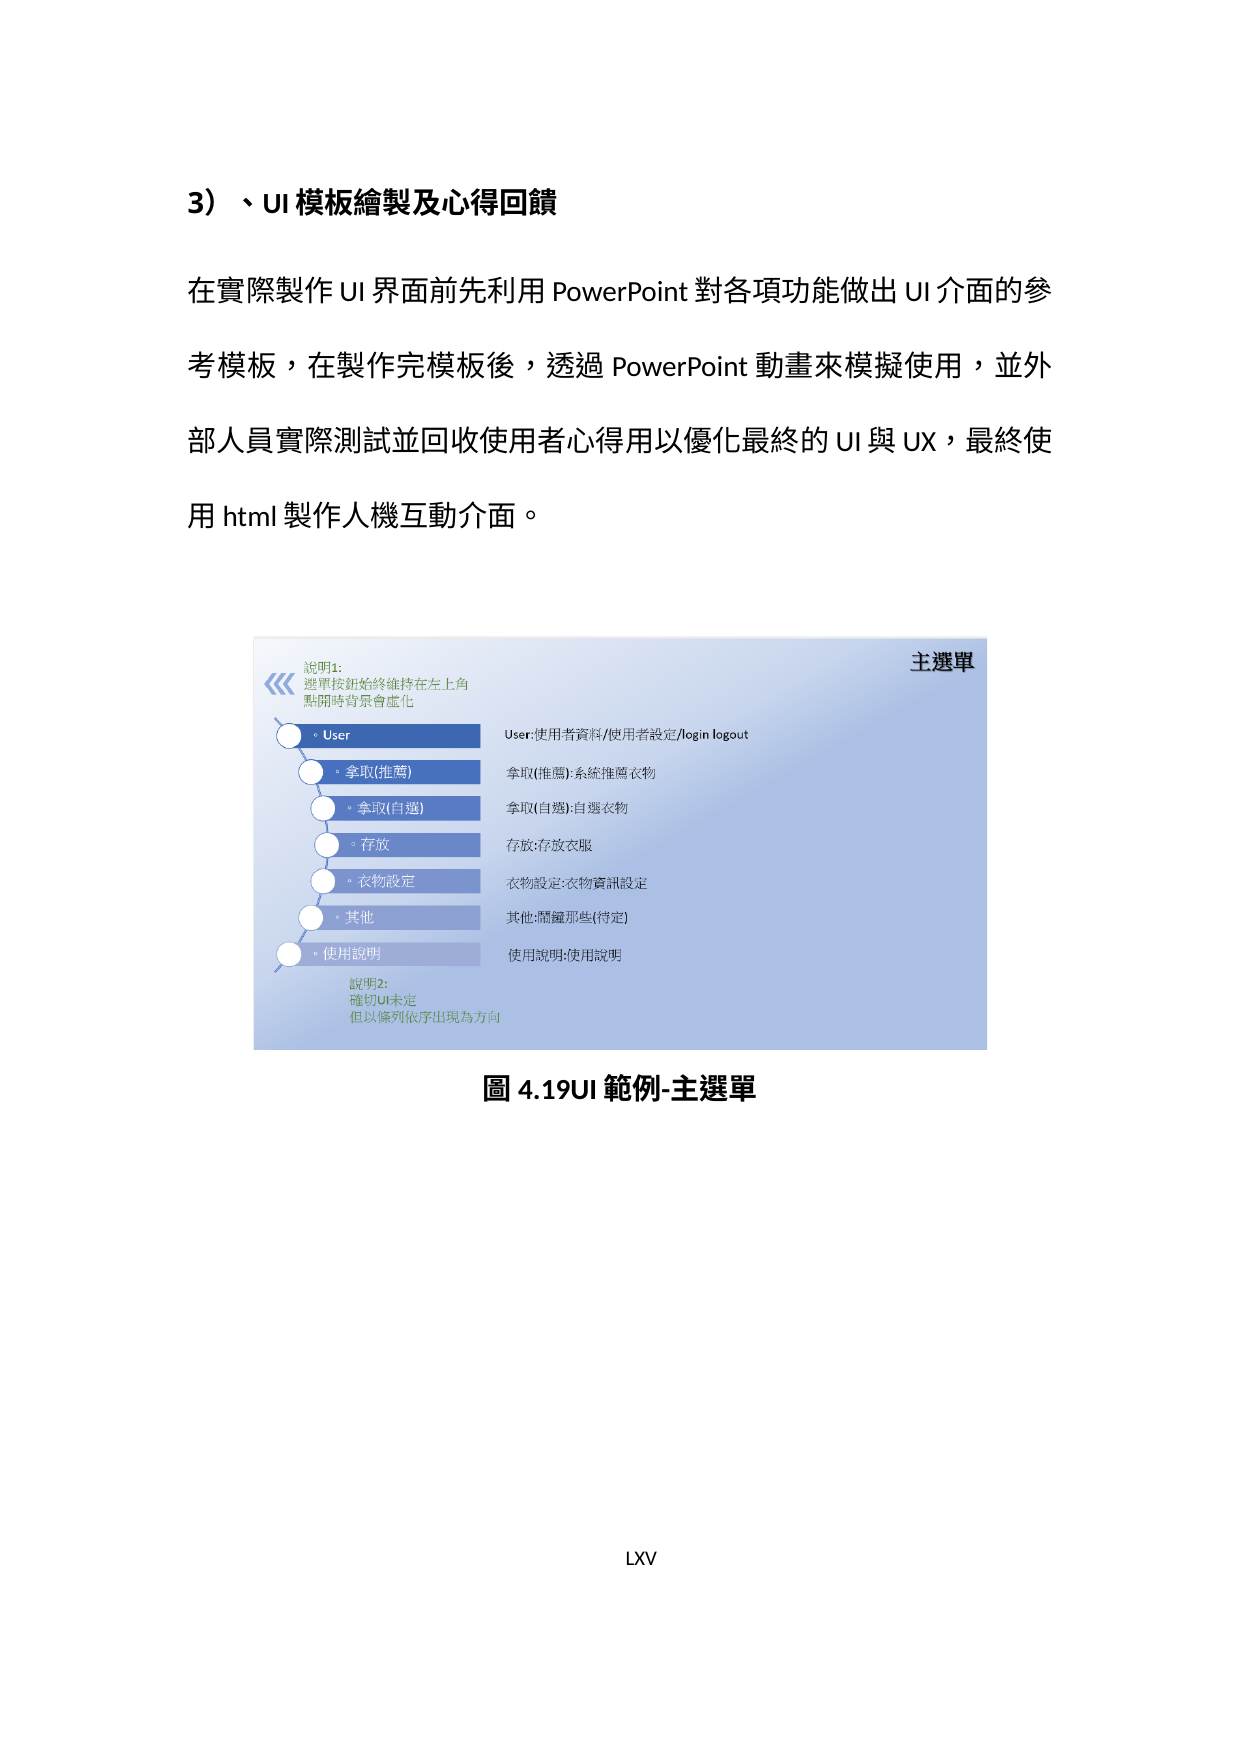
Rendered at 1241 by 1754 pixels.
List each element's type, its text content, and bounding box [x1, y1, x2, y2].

text 在實際製作UI界面前先利用PowerPoint對各項功能做出UI介面的參考模板，在製作完模板後，透過PowerPoint動畫來模擬使用，並外部人員實際測試並回收使用者心得用以優化最終的UI與UX，最終使用html製作人機互動介面。 [187, 251, 1053, 551]
text 3）、UI模板繪製及心得回饋 [187, 163, 1053, 238]
picture [253, 636, 988, 1050]
